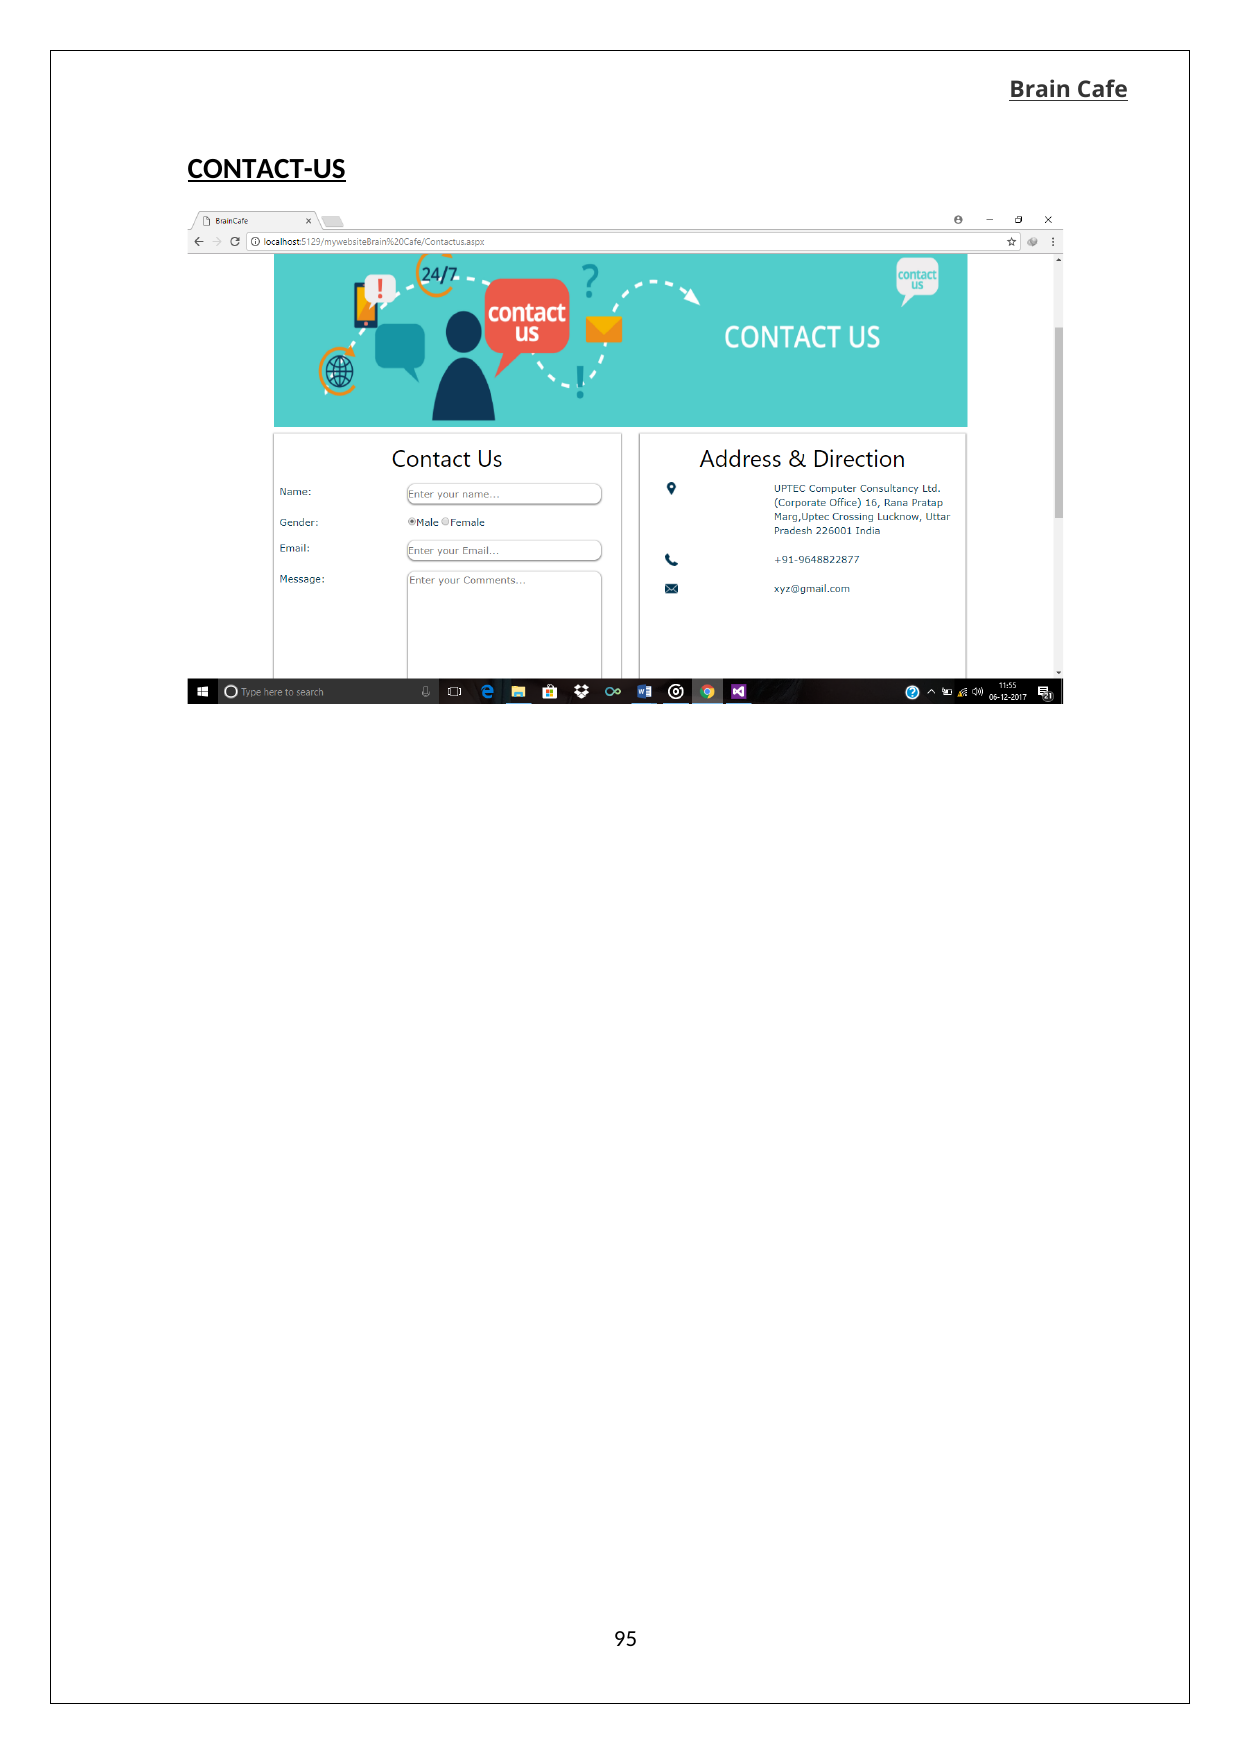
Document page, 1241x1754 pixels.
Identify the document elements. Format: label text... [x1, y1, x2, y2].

text CONTACT-US [187, 150, 1063, 186]
picture [187, 211, 1064, 704]
